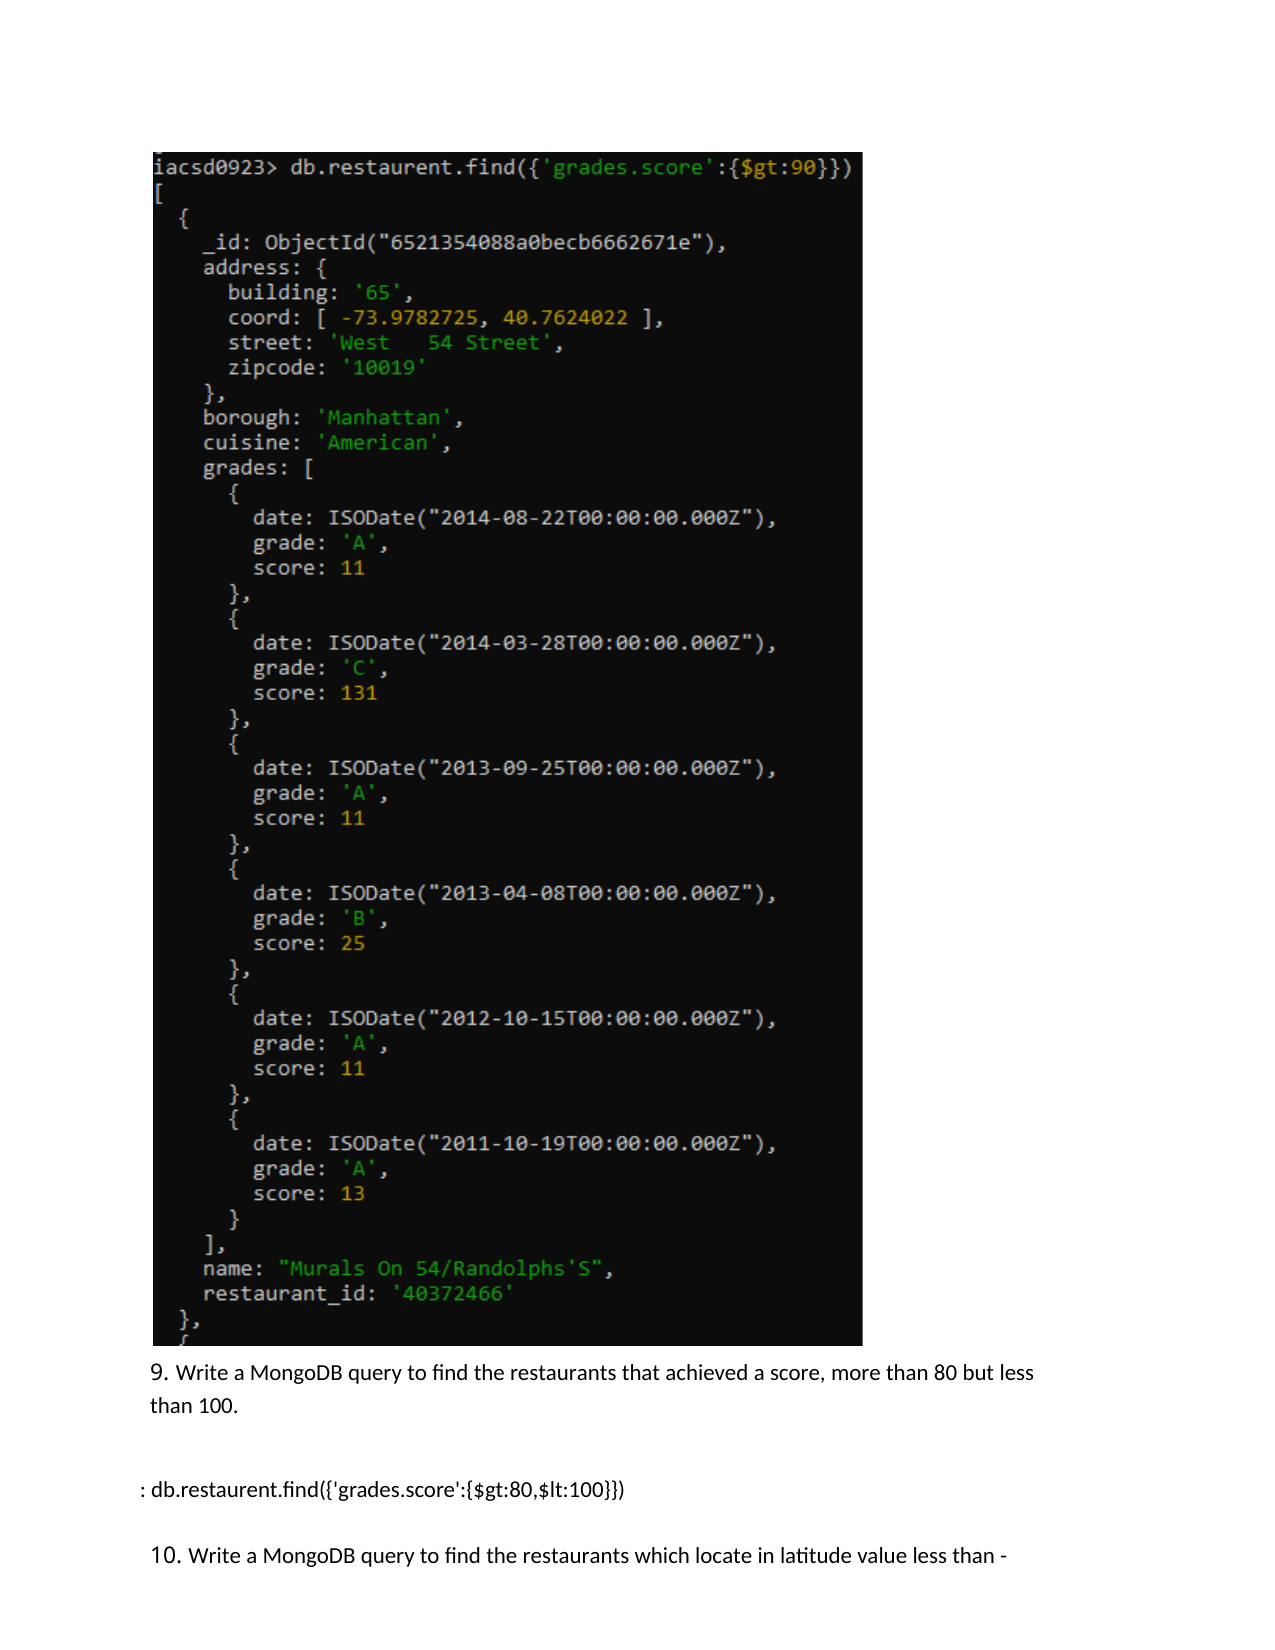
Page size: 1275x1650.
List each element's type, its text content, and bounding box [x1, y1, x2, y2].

text : db.restaurent.find({'grades.score':{$gt:80,$lt:100}}) [139, 1475, 1057, 1503]
list Write a MongoDB query to find the restaurants that achieved a score, more than 80 but less than 100. [150, 1356, 1057, 1419]
picture [153, 152, 863, 1346]
list Write a MongoDB query to find the restaurants which locate in latitude value less than - [150, 1539, 1133, 1571]
